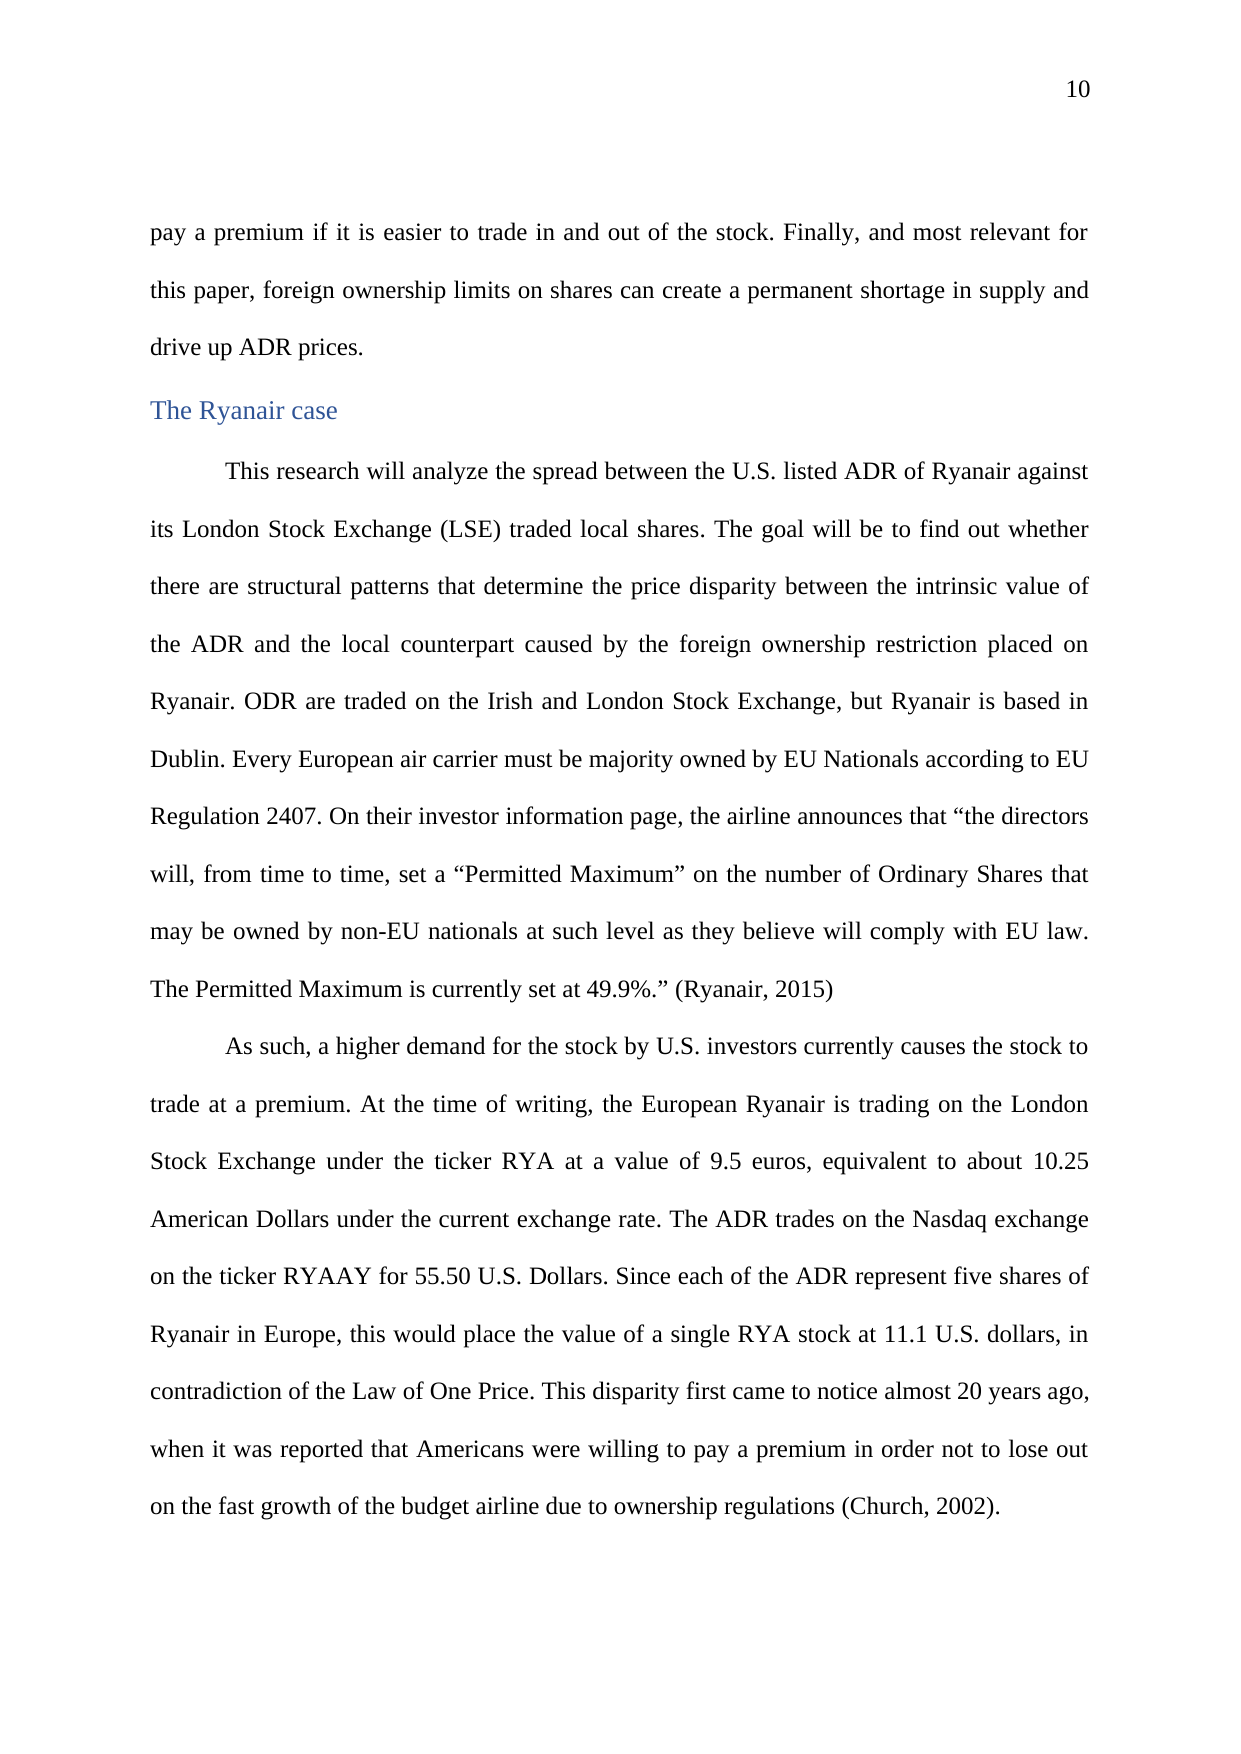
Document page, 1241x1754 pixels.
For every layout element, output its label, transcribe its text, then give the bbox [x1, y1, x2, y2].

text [150, 217, 1090, 361]
text As such, a higher demand for the stock by U.S. investors currently causes the stock to trade at a premium. At the time of writing, the European Ryanair is trading on the London Stock Exchange under the ticker RYA at a value of 9.5 euros, equivalent to about 10.25 American Dollars under the current exchange rate. The ADR trades on the Nasdaq exchange on the ticker RYAAY for 55.50 U.S. Dollars. Since each of the ADR represent five shares of Ryanair in Europe, this would place the value of a single RYA stock at 11.1 U.S. dollars, in contradiction of the Law of One Price. This disparity first came to notice almost 20 years ago, when it was reported that Americans were willing to pay a premium in order not to lose out on the fast growth of the budget airline due to ownership regulations . [150, 1031, 1090, 1520]
subtitle The Ryanair case [150, 394, 1090, 425]
text This research will analyze the spread between the U.S. listed ADR of Ryanair against its London Stock Exchange (LSE) traded local shares. The goal will be to find out whether there are structural patterns that determine the price disparity between the intrinsic value of the ADR and the local counterpart caused by the foreign ownership restriction placed on Ryanair. ODR are traded on the Irish and London Stock Exchange, but Ryanair is based in Dublin. Every European air carrier must be majority owned by EU Nationals according to EU Regulation 2407. On their investor information page, the airline announces that “the directors will, from time to time, set a “Permitted Maximum” on the number of Ordinary Shares that may be owned by non-EU nationals at such level as they believe will comply with EU law. The Permitted Maximum is currently set at 49.9%.” [150, 456, 1090, 1002]
